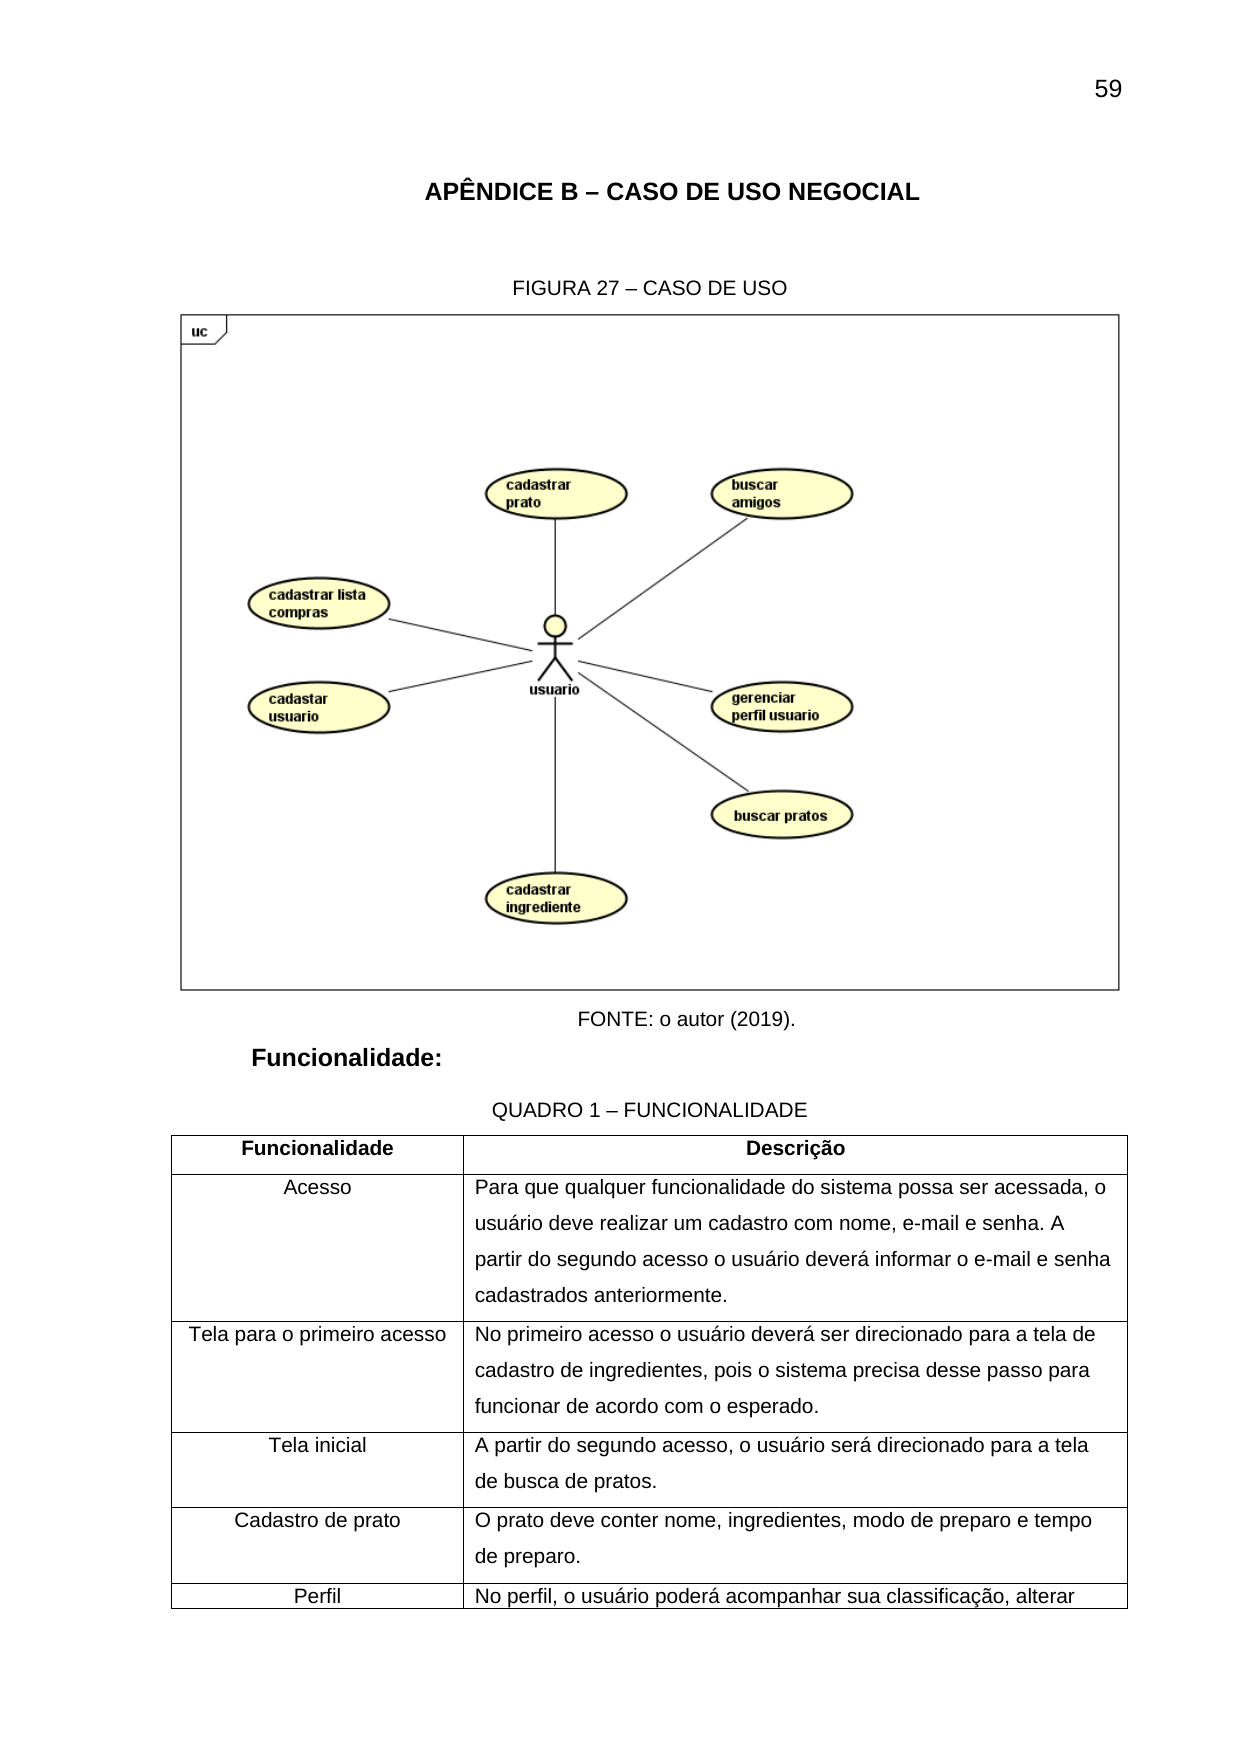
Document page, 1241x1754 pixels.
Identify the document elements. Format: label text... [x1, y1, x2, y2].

text FONTE: o autor (2019). [177, 1007, 1122, 1031]
text Funcionalidade: [177, 1042, 1122, 1071]
picture [177, 312, 1123, 993]
table_cell Tela inicial [172, 1433, 463, 1507]
table_cell Cadastro de prato [172, 1508, 463, 1582]
table_cell O prato deve conter nome, ingredientes, modo de preparo e tempo de preparo. [464, 1508, 1127, 1582]
table_cell Perfil [172, 1584, 463, 1607]
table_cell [464, 1584, 1127, 1607]
table_cell Acesso [172, 1175, 463, 1321]
text QUADRO 1 – FUNCIONALIDADE [177, 1098, 1122, 1122]
text APÊNDICE B – CASO DE USO NEGOCIAL [177, 177, 1122, 206]
table_header Funcionalidade [172, 1136, 463, 1174]
table_header Descrição [464, 1136, 1127, 1174]
table_cell Para que qualquer funcionalidade do sistema possa ser acessada, o usuário deve realizar um cadastro com nome, e-mail e senha. A partir do segundo acesso o usuário deverá informar o e-mail e senha cadastrados anteriormente. [464, 1175, 1127, 1321]
table_cell No primeiro acesso o usuário deverá ser direcionado para a tela de cadastro de ingredientes, pois o sistema precisa desse passo para funcionar de acordo com o esperado. [464, 1322, 1127, 1432]
table_cell A partir do segundo acesso, o usuário será direcionado para a tela de busca de pratos. [464, 1433, 1127, 1507]
table_cell Tela para o primeiro acesso [172, 1322, 463, 1432]
